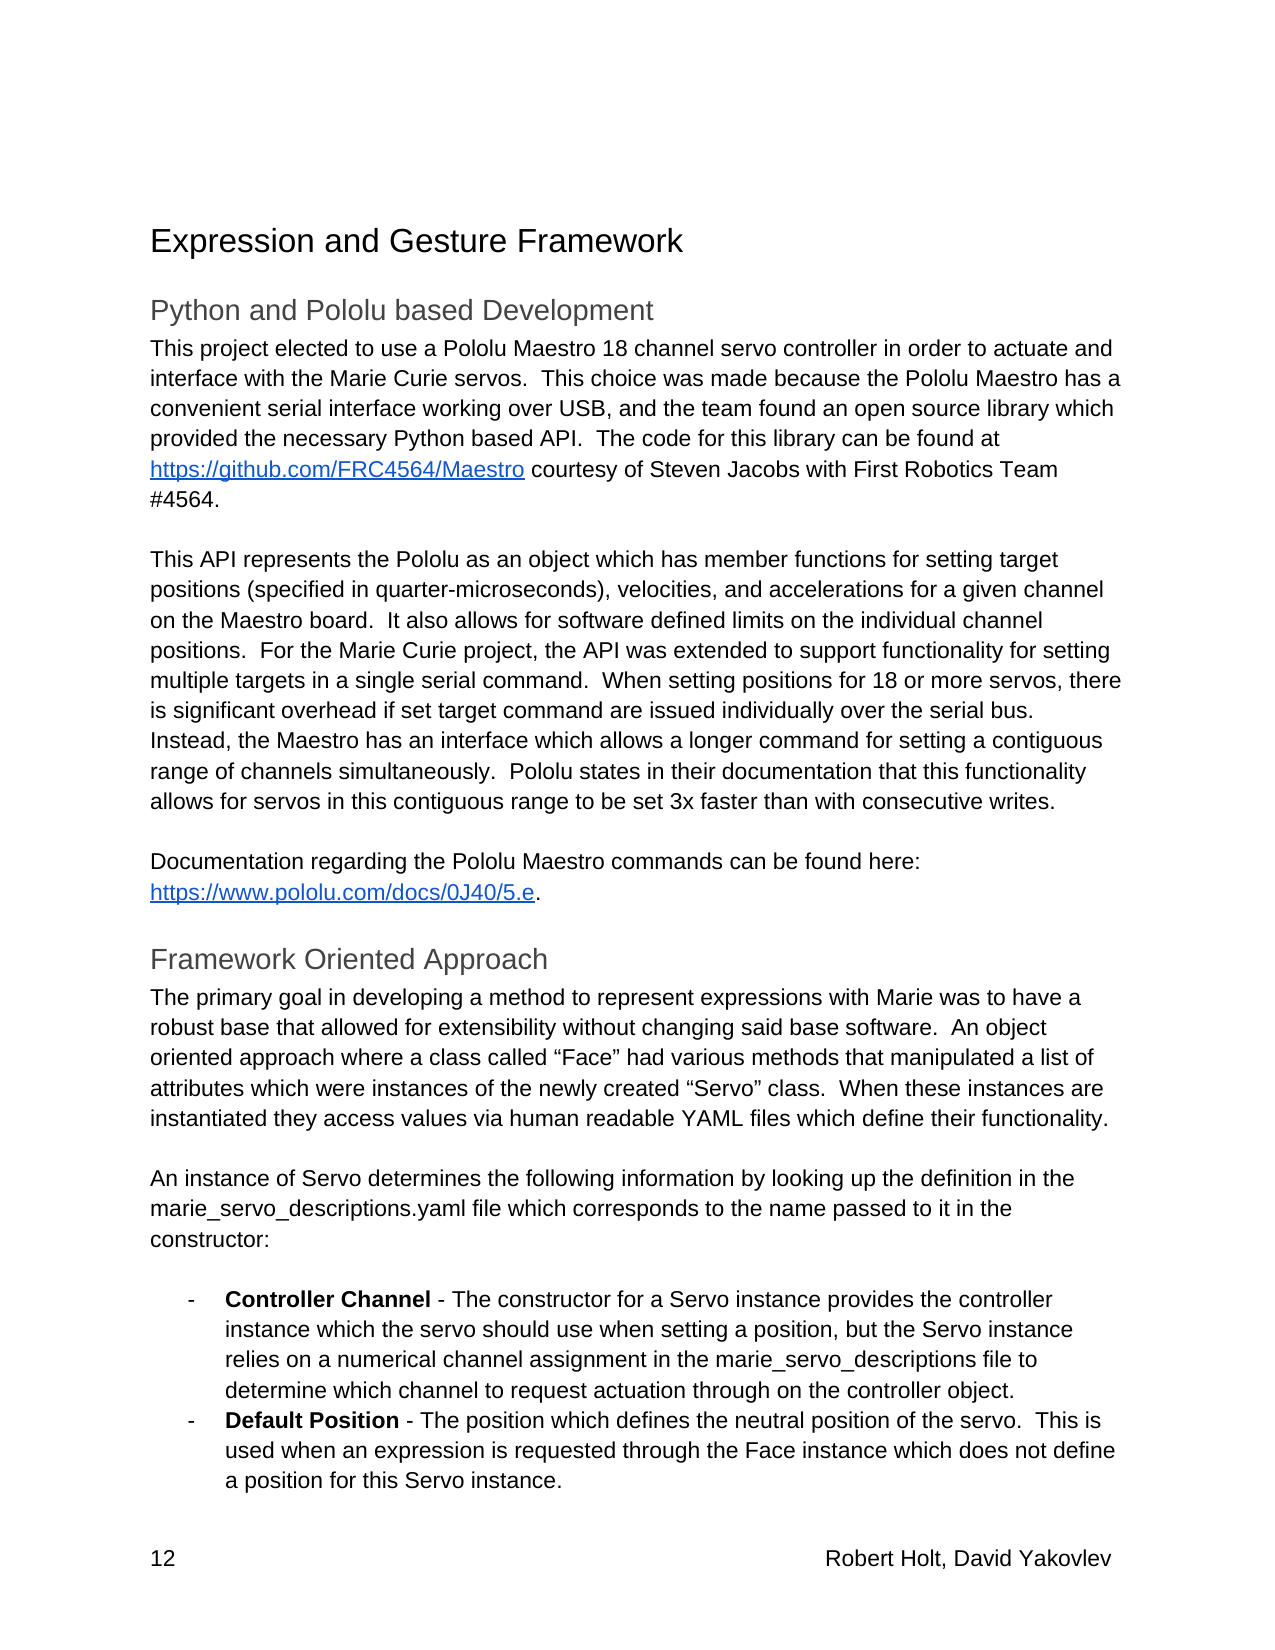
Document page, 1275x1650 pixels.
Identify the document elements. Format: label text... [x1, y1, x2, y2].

text This project elected to use a Pololu Maestro 18 channel servo controller in order to actuate and interface with the Marie Curie servos. This choice was made because the Pololu Maestro has a convenient serial interface working over USB, and the team found an open source library which provided the necessary Python based API. The code for this library can be found at https://github.com/FRC4564/Maestro courtesy of Steven Jacobs with First Robotics Team #4564. [150, 335, 1125, 512]
list Default Position - The position which defines the neutral position of the servo. This is used when an expression is requested through the Face instance which does not define a position for this Servo instance. [187, 1407, 1125, 1493]
text Documentation regarding the Pololu Maestro commands can be found here: https://www.pololu.com/docs/0J40/5.e. [150, 848, 1125, 905]
subtitle Framework Oriented Approach [150, 942, 1125, 976]
subtitle Python and Pololu based Development [150, 293, 1125, 326]
text The primary goal in developing a method to represent expressions with Marie was to have a robust base that allowed for extensibility without changing said base software. An object oriented approach where a class called “Face” had various methods that manipulated a list of attributes which were instances of the newly created “Servo” class. When these instances are instantiated they access values via human readable YAML files which define their functionality. [150, 984, 1125, 1131]
text This API represents the Pololu as an object which has member functions for setting target positions (specified in quarter-microseconds), velocities, and accelerations for a given channel on the Maestro board. It also allows for software defined limits on the individual channel positions. For the Marie Curie project, the API was extended to support functionality for setting multiple targets in a single serial command. When setting positions for 18 or more servos, there is significant overhead if set target command are issued individually over the serial bus. Instead, the Maestro has an interface which allows a longer command for setting a contiguous range of channels simultaneously. Pololu states in their documentation that this functionality allows for servos in this contiguous range to be set 3x faster than with consecutive writes. [150, 546, 1125, 814]
text An instance of Servo determines the following information by looking up the definition in the marie_servo_descriptions.yaml file which corresponds to the name passed to it in the constructor: [150, 1165, 1125, 1252]
subtitle Expression and Gesture Framework [150, 221, 1125, 259]
list Controller Channel - The constructor for a Servo instance provides the controller instance which the servo should use when setting a position, but the Servo instance relies on a numerical channel assignment in the marie_servo_descriptions file to determine which channel to request actuation through on the controller object. [187, 1286, 1125, 1403]
